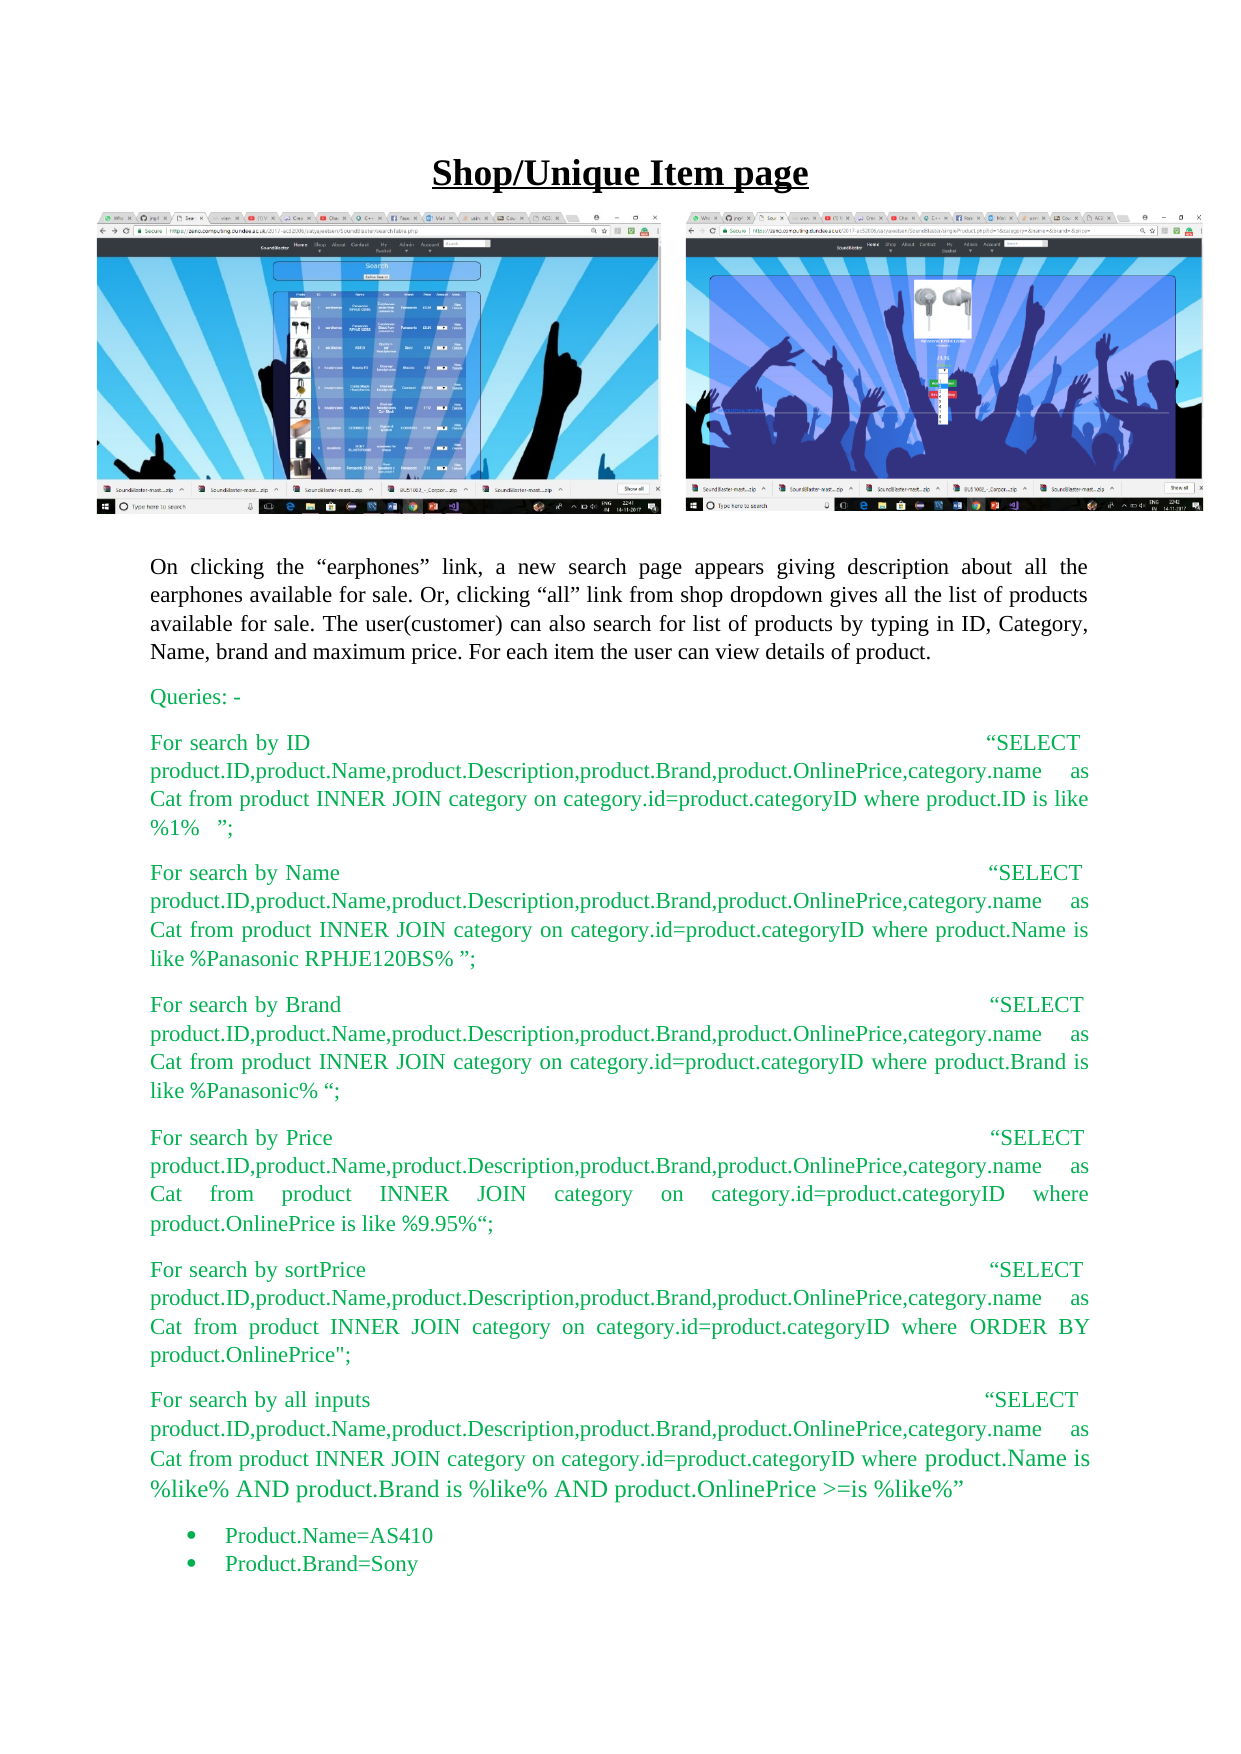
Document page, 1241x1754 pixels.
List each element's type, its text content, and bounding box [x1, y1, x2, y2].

text For search by Name “SELECT product.ID,product.Name,product.Description,product.Brand,product.OnlinePrice,category.name as Cat from product INNER JOIN category on category.id=product.categoryID where product.Name is like %Panasonic RPHJE120BS% ”; [150, 859, 1090, 972]
text For search by Brand “SELECT product.ID,product.Name,product.Description,product.Brand,product.OnlinePrice,category.name as Cat from product INNER JOIN category on category.id=product.categoryID where product.Brand is like %Panasonic% “; [150, 991, 1090, 1105]
text For search by ID “SELECT product.ID,product.Name,product.Description,product.Brand,product.OnlinePrice,category.name as Cat from product INNER JOIN category on category.id=product.categoryID where product.ID is like %1% ”; [150, 728, 1090, 840]
list Product.Brand=Sony [187, 1551, 1090, 1577]
text For search by sortPrice “SELECT product.ID,product.Name,product.Description,product.Brand,product.OnlinePrice,category.name as Cat from product INNER JOIN category on category.id=product.categoryID where ORDER BY product.OnlinePrice"; [150, 1256, 1090, 1367]
picture [95, 212, 660, 513]
text Shop/Unique Item page [150, 150, 1090, 193]
text For search by Price “SELECT product.ID,product.Name,product.Description,product.Brand,product.OnlinePrice,category.name as Cat from product INNER JOIN category on category.id=product.categoryID where product.OnlinePrice is like %9.95%“; [150, 1123, 1090, 1237]
text For search by all inputs “SELECT product.ID,product.Name,product.Description,product.Brand,product.OnlinePrice,category.name as Cat from product INNER JOIN category on category.id=product.categoryID where product.Name is %like% AND product.Brand is %like% AND product.OnlinePrice >=is %like%” [150, 1386, 1090, 1503]
text Queries: - [150, 683, 1090, 710]
picture [684, 212, 1204, 510]
list Product.Name=AS410 [187, 1522, 1090, 1548]
